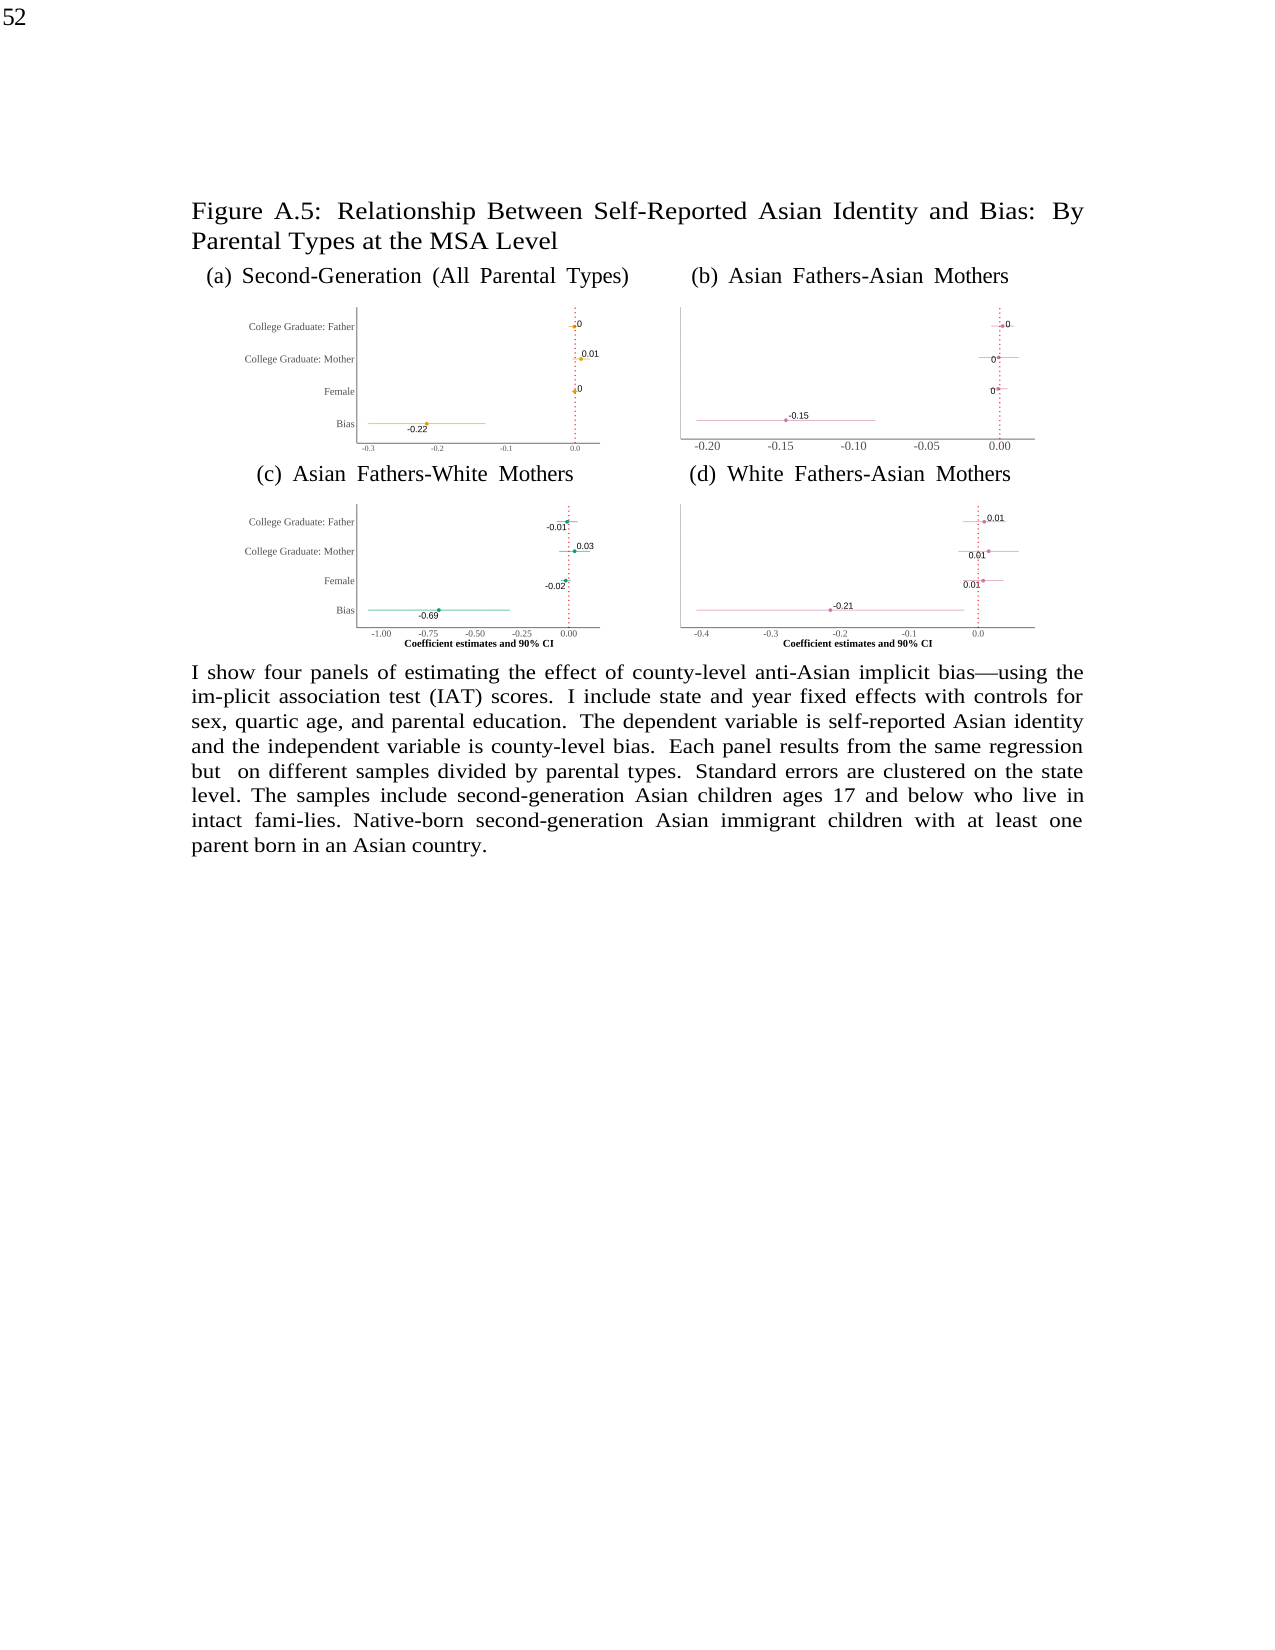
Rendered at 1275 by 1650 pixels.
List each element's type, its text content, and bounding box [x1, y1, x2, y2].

text Figure A.5: Relationship Between Self-Reported Asian Identity and Bias: By Parental Types at the MSA Level [191, 196, 1084, 254]
text I show four panels of estimating the effect of county-level anti-Asian implicit bias—using the im-plicit association test (IAT) scores. I include state and year fixed effects with controls for sex, quartic age, and parental education. The dependent variable is self-reported Asian identity and the independent variable is county-level bias. Each panel results from the same regression but on different samples divided by parental types. Standard errors are clustered on the state level. The samples include second-generation Asian children ages 17 and below who live in intact fami-lies. Native-born second-generation Asian immigrant children with at least one parent born in an Asian country. [191, 515, 1084, 857]
picture [680, 307, 1035, 314]
picture [245, 307, 600, 451]
text (a) Second-Generation (All Parental Types) (b) Asian Fathers-Asian Mothers [206, 263, 1125, 289]
picture [680, 504, 1035, 515]
picture [245, 504, 600, 515]
